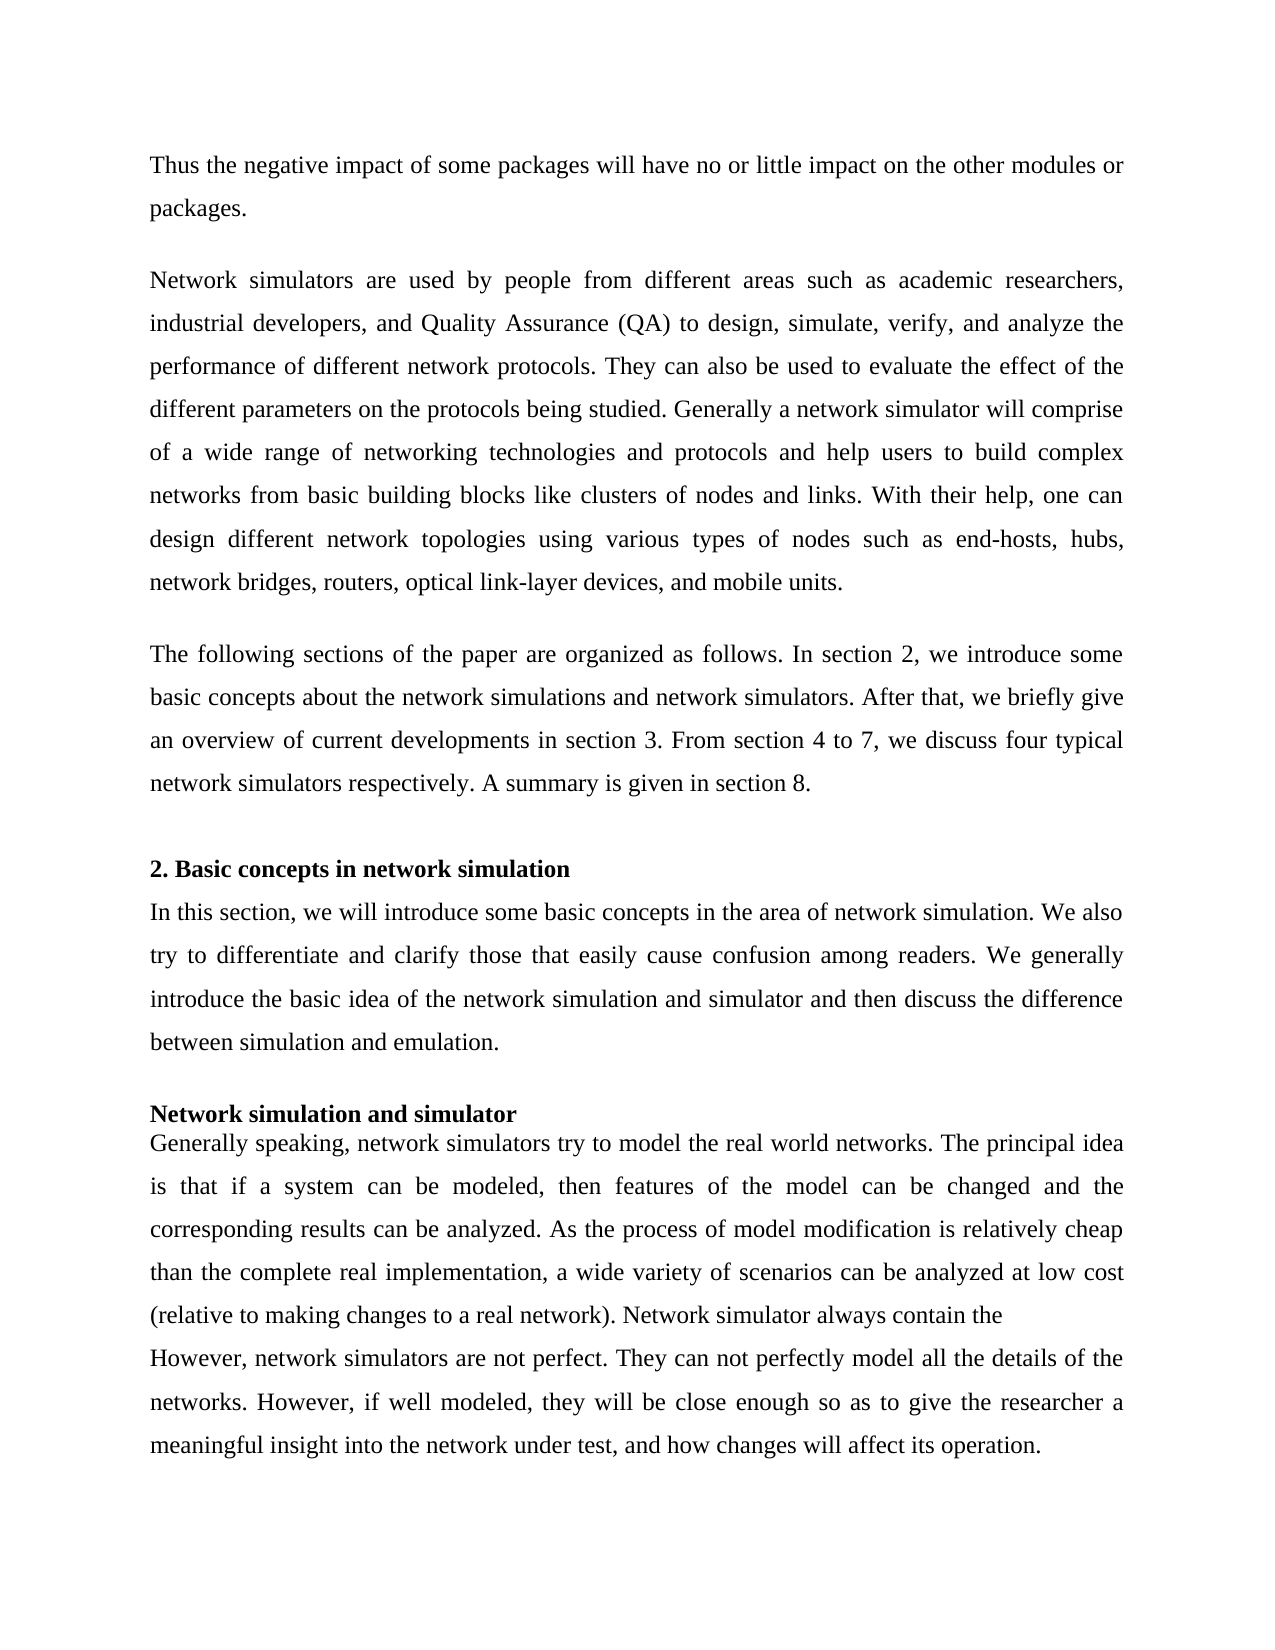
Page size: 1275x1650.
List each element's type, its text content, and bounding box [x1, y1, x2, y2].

text Network simulation and simulator [149, 1099, 1125, 1128]
text Network simulators are used by people from different areas such as academic researchers, industrial developers, and Quality Assurance (QA) to design, simulate, verify, and analyze the performance of different network protocols. They can also be used to evaluate the effect of the different parameters on the protocols being studied. Generally a network simulator will comprise of a wide range of networking technologies and protocols and help users to build complex networks from basic building blocks like clusters of nodes and links. With their help, one can design different network topologies using various types of nodes such as end-hosts, hubs, network bridges, routers, optical link-layer devices, and mobile units. [149, 265, 1125, 596]
text The following sections of the paper are organized as follows. In section 2, we introduce some basic concepts about the network simulations and network simulators. After that, we briefly give an overview of current developments in section 3. From section 4 to 7, we discuss four typical network simulators respectively. A summary is given in section 8. [149, 639, 1125, 797]
text However, network simulators are not perfect. They can not perfectly model all the details of the networks. However, if well modeled, they will be close enough so as to give the researcher a meaningful insight into the network under test, and how changes will affect its operation. [149, 1343, 1125, 1458]
text Generally speaking, network simulators try to model the real world networks. The principal idea is that if a system can be modeled, then features of the model can be changed and the corresponding results can be analyzed. As the process of model modification is relatively cheap than the complete real implementation, a wide variety of scenarios can be analyzed at low cost (relative to making changes to a real network). Network simulator always contain the [149, 1128, 1125, 1329]
text 2. Basic concepts in network simulation [149, 854, 1125, 883]
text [149, 150, 1125, 222]
text In this section, we will introduce some basic concepts in the area of network simulation. We also try to differentiate and clarify those that easily cause confusion among readers. We generally introduce the basic idea of the network simulation and simulator and then discuss the difference between simulation and emulation. [149, 897, 1125, 1056]
